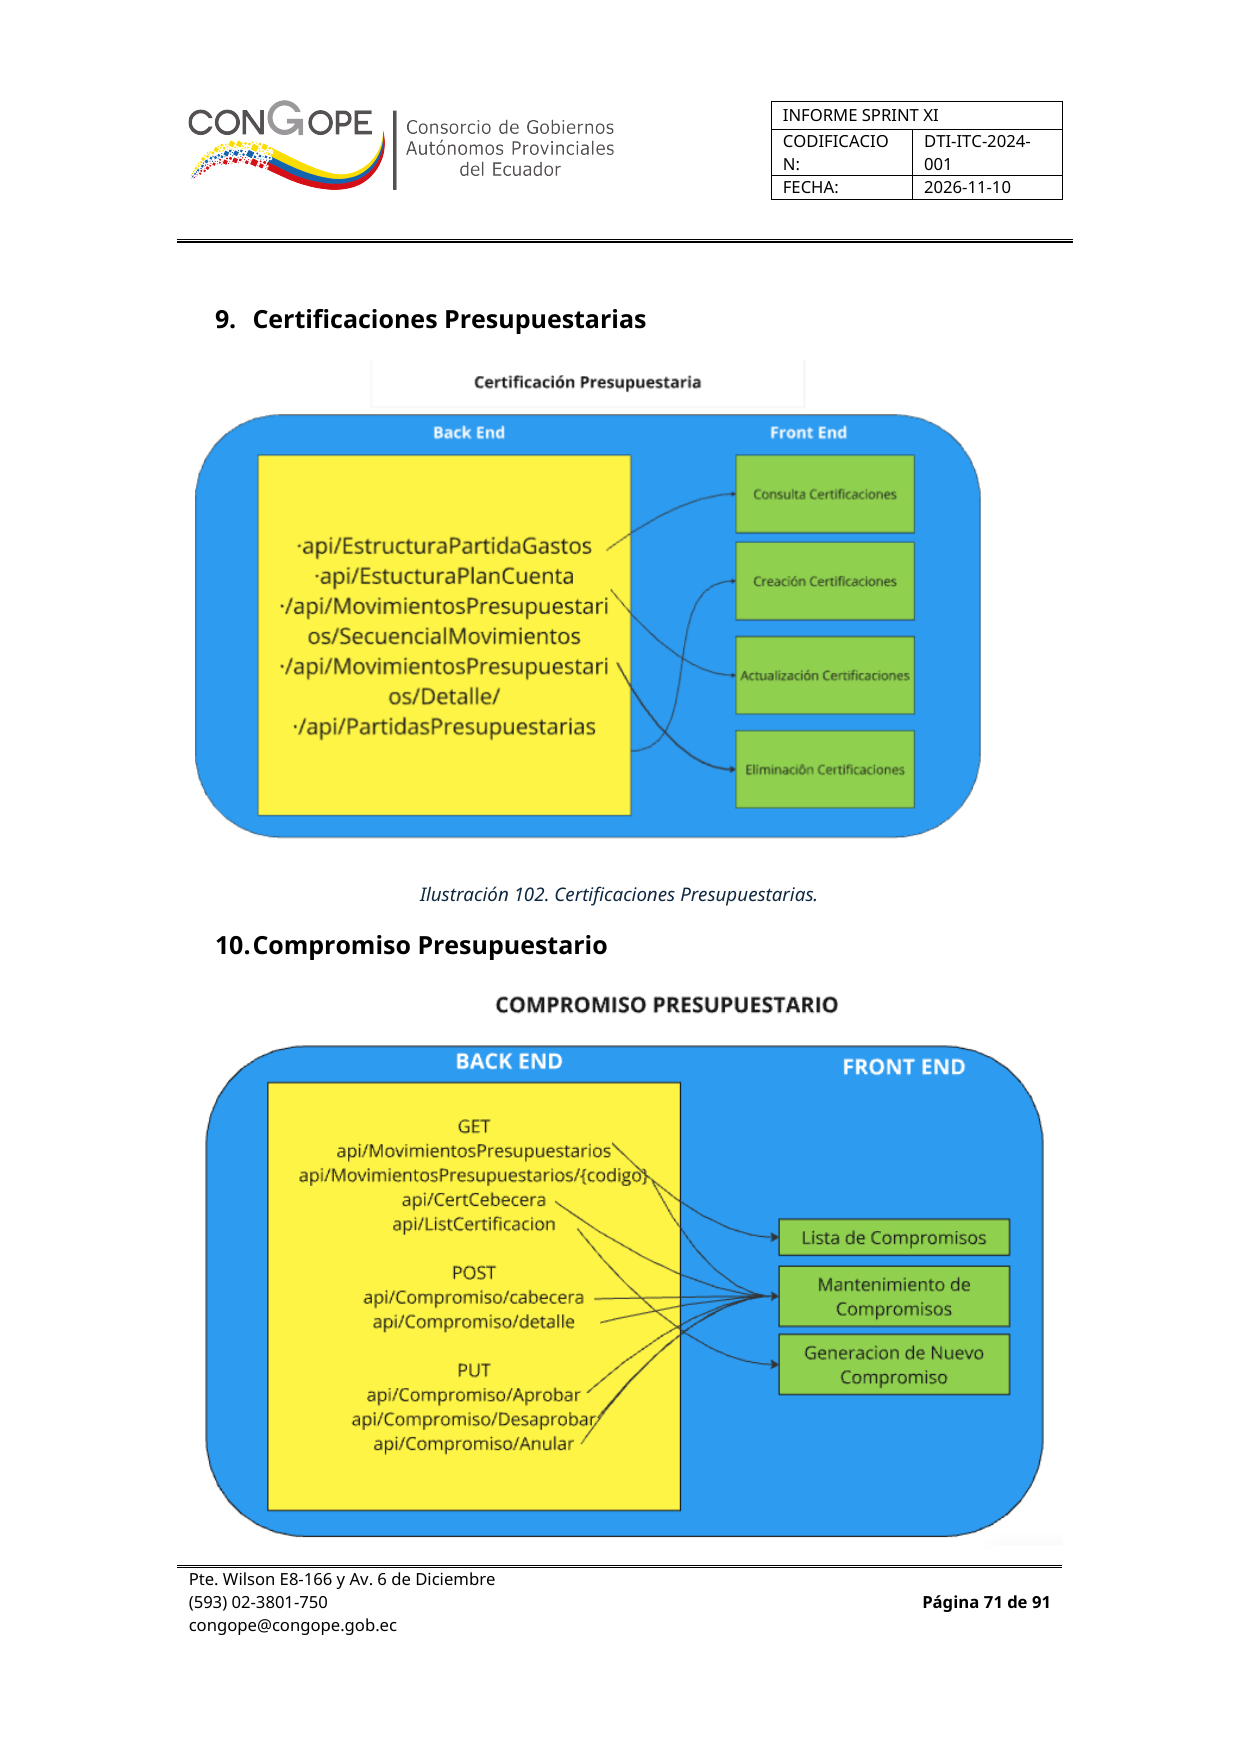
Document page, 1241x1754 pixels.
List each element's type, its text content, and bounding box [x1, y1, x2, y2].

picture [177, 360, 1004, 857]
list Compromiso Presupuestario [215, 928, 1063, 962]
picture [188, 100, 614, 190]
text Ilustración 102. Certificaciones Presupuestarias. [177, 882, 1063, 907]
list Certificaciones Presupuestarias [215, 301, 1063, 336]
picture [177, 987, 1063, 1549]
